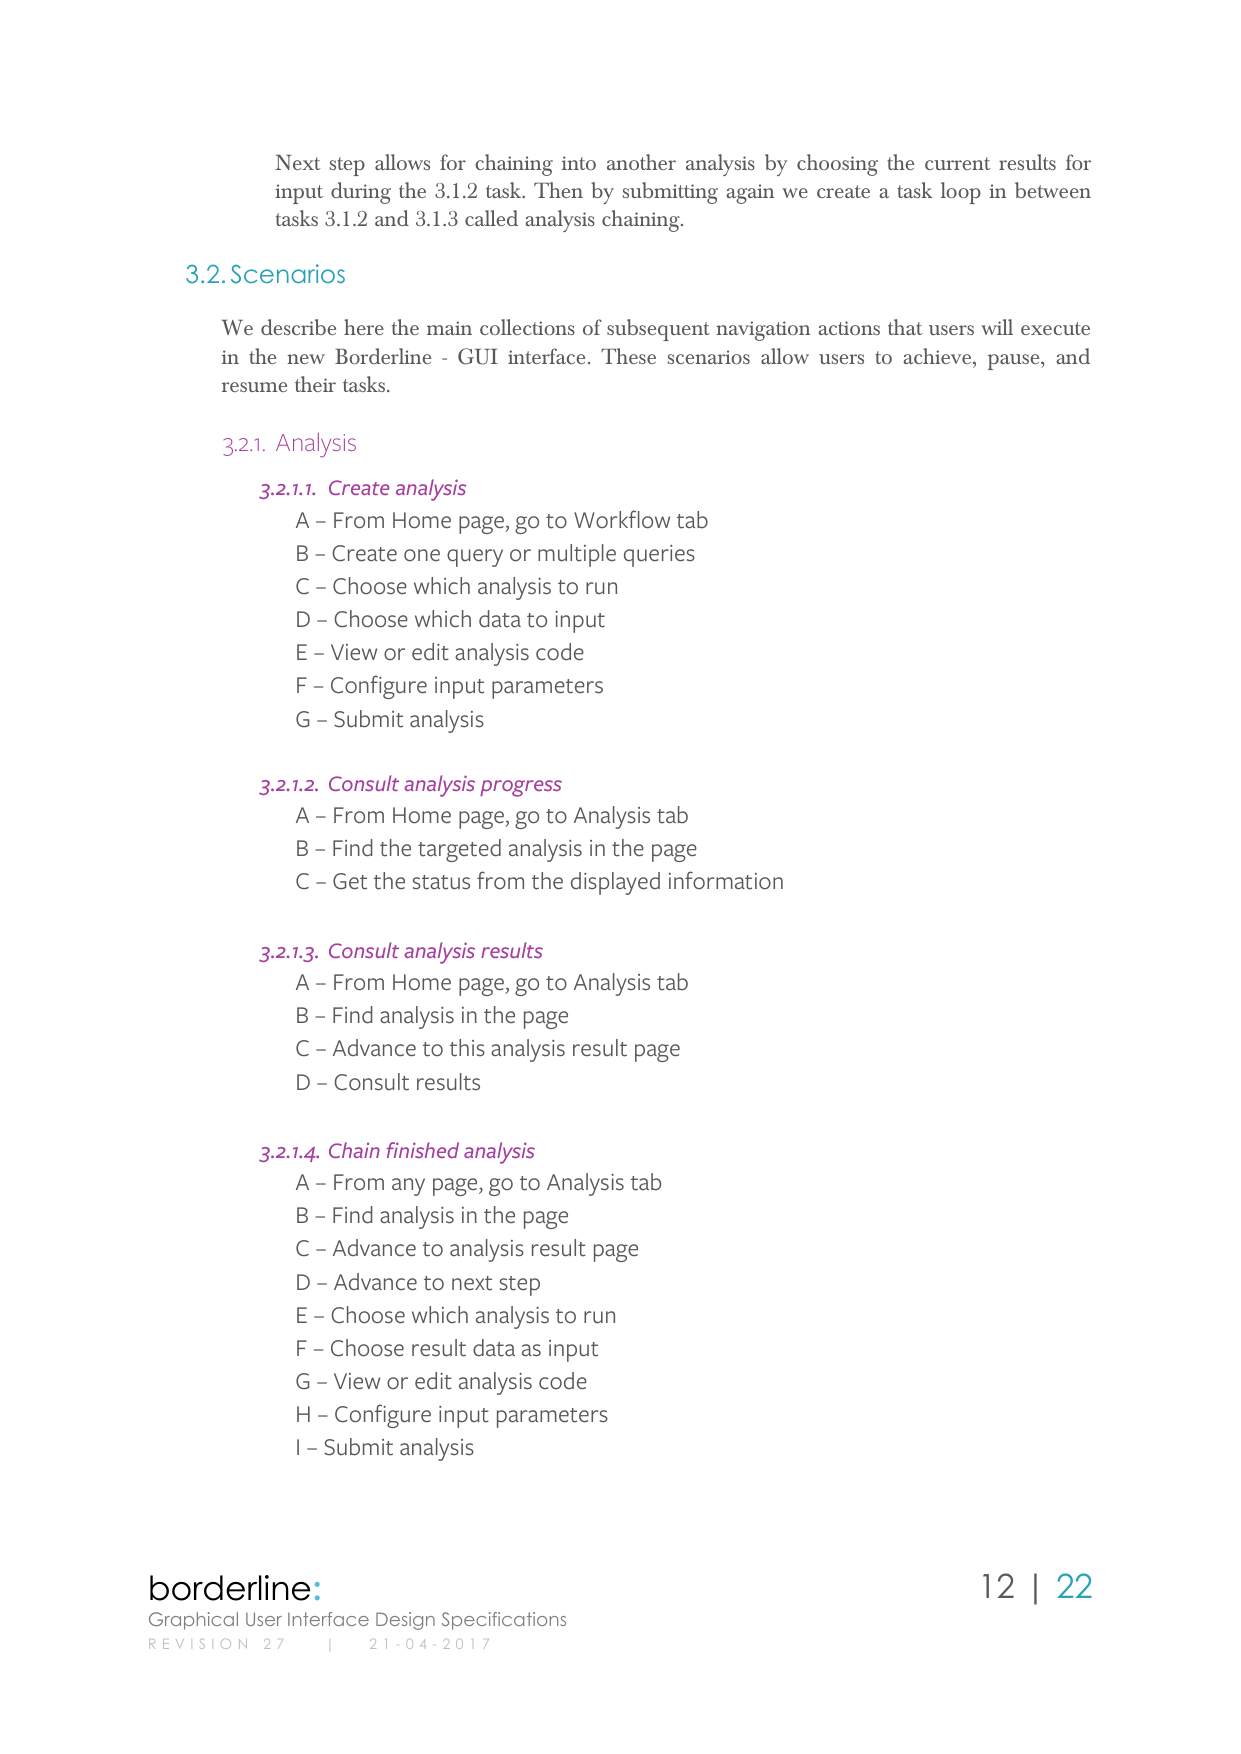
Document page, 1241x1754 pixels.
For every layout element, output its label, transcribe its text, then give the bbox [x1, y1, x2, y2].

text Next step allows for chaining into another analysis by choosing the current results for input during the 3.1.2 task. Then by submitting again we create a task loop in between tasks 3.1.2 and 3.1.3 called analysis chaining. [275, 148, 1093, 233]
text C – Advance to this analysis result page [295, 1031, 1093, 1064]
text We describe here the main collections of subsequent navigation actions that users will execute in the new Borderline - GUI interface. These scenarios allow users to achieve, pause, and resume their tasks. [221, 314, 1093, 399]
text B – Create one query or multiple queries [295, 536, 1093, 569]
text A – From Home page, go to Analysis tab [295, 798, 1093, 831]
text G – View or edit analysis code [221, 1364, 1093, 1397]
subtitle Create analysis [260, 472, 1093, 503]
subtitle Analysis [223, 424, 1093, 460]
text G – Submit analysis [295, 701, 1093, 734]
text B – Find analysis in the page [295, 1198, 1093, 1231]
text C – Get the status from the displayed information [295, 864, 1093, 897]
text B – Find the targeted analysis in the page [295, 831, 1093, 864]
text D – Choose which data to input [295, 602, 1093, 635]
text A – From Home page, go to Workflow tab [295, 503, 1093, 536]
text H – Configure input parameters [221, 1397, 1093, 1430]
text I – Submit analysis [221, 1430, 1093, 1463]
text C – Advance to analysis result page [295, 1231, 1093, 1264]
text A – From Home page, go to Analysis tab [295, 965, 1093, 998]
text D – Consult results [295, 1064, 1093, 1097]
text A – From any page, go to Analysis tab [295, 1165, 1093, 1198]
text C – Choose which analysis to run [295, 569, 1093, 602]
subtitle Consult analysis results [260, 934, 1093, 965]
text F – Configure input parameters [295, 668, 1093, 701]
list Consult analysis progress [260, 768, 1093, 798]
subtitle Chain finished analysis [260, 1135, 1093, 1165]
text E – View or edit analysis code [295, 635, 1093, 668]
text F – Choose result data as input [221, 1331, 1093, 1364]
subtitle Scenarios [185, 258, 1093, 289]
text B – Find analysis in the page [295, 998, 1093, 1031]
text E – Choose which analysis to run [221, 1297, 1093, 1331]
text D – Advance to next step [295, 1264, 1093, 1297]
